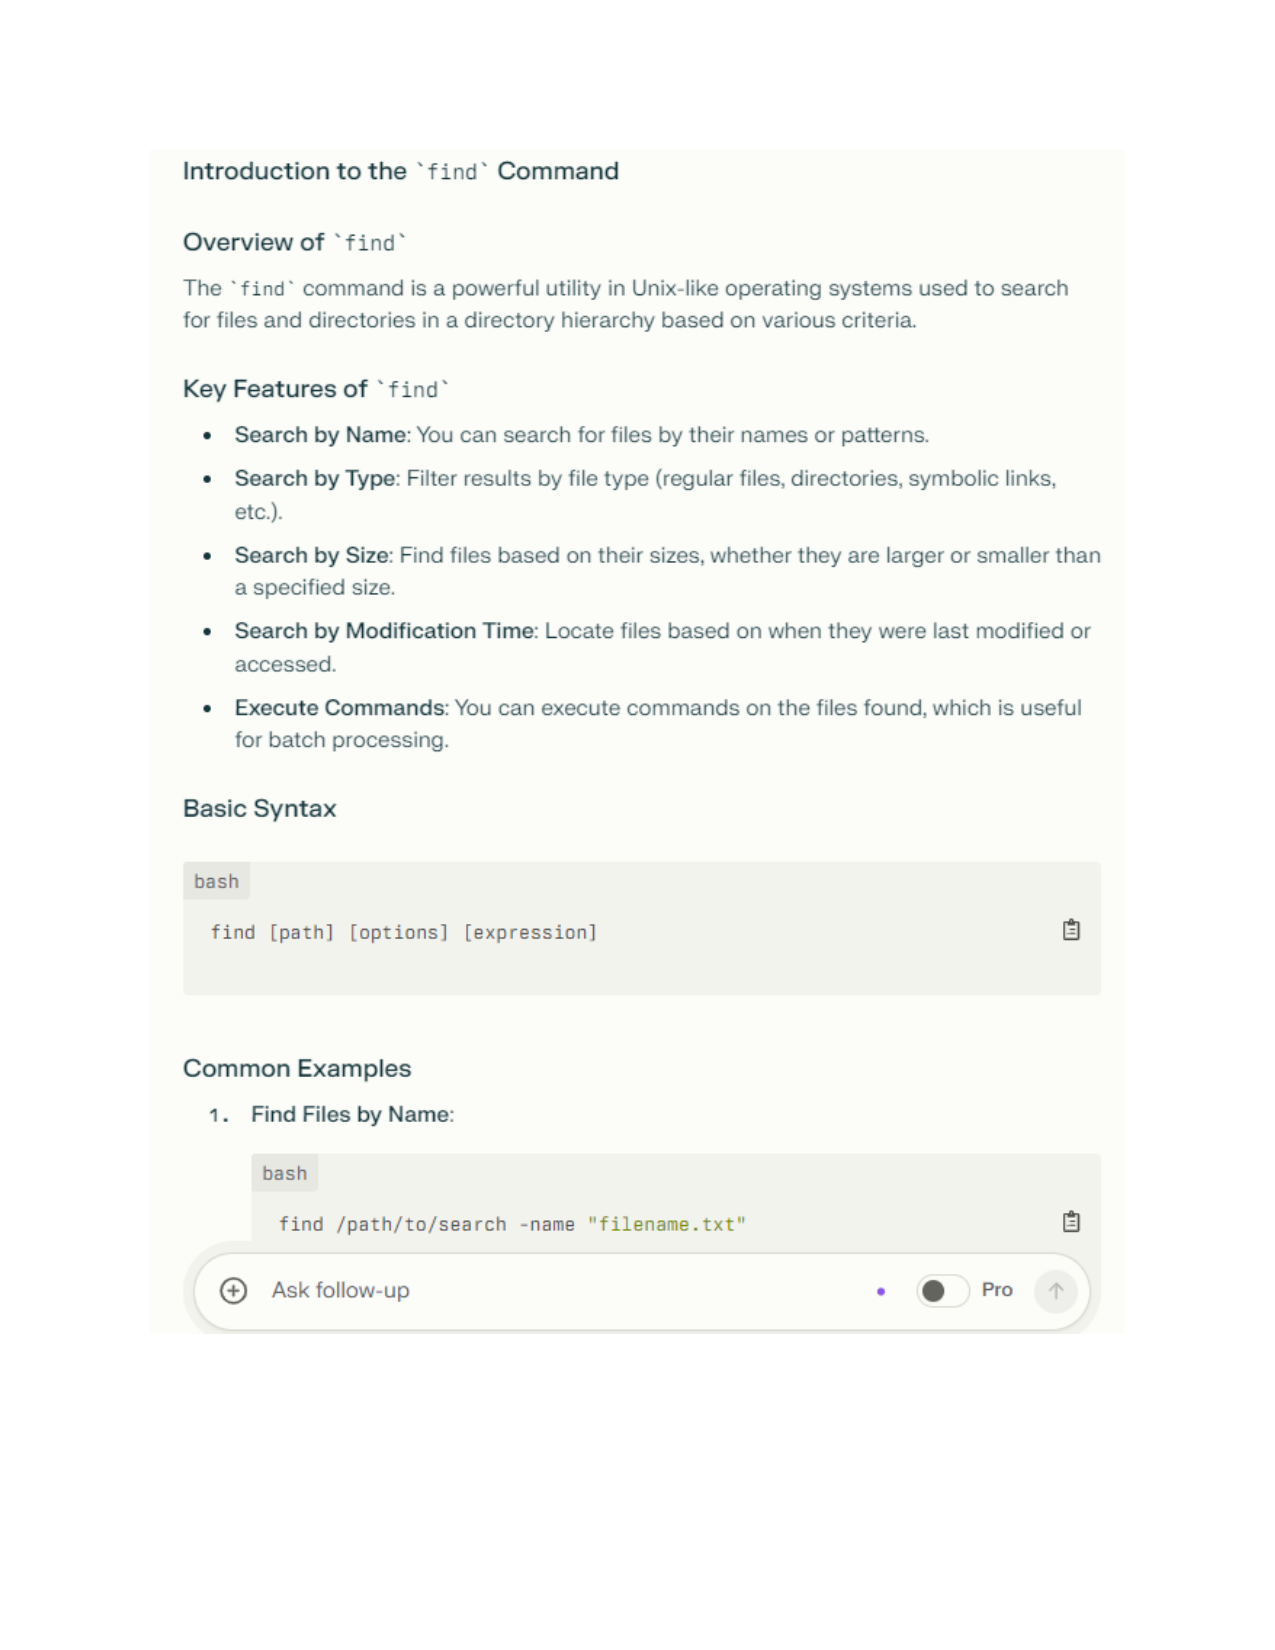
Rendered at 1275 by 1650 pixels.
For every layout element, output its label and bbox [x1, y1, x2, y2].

picture [150, 150, 1125, 1334]
